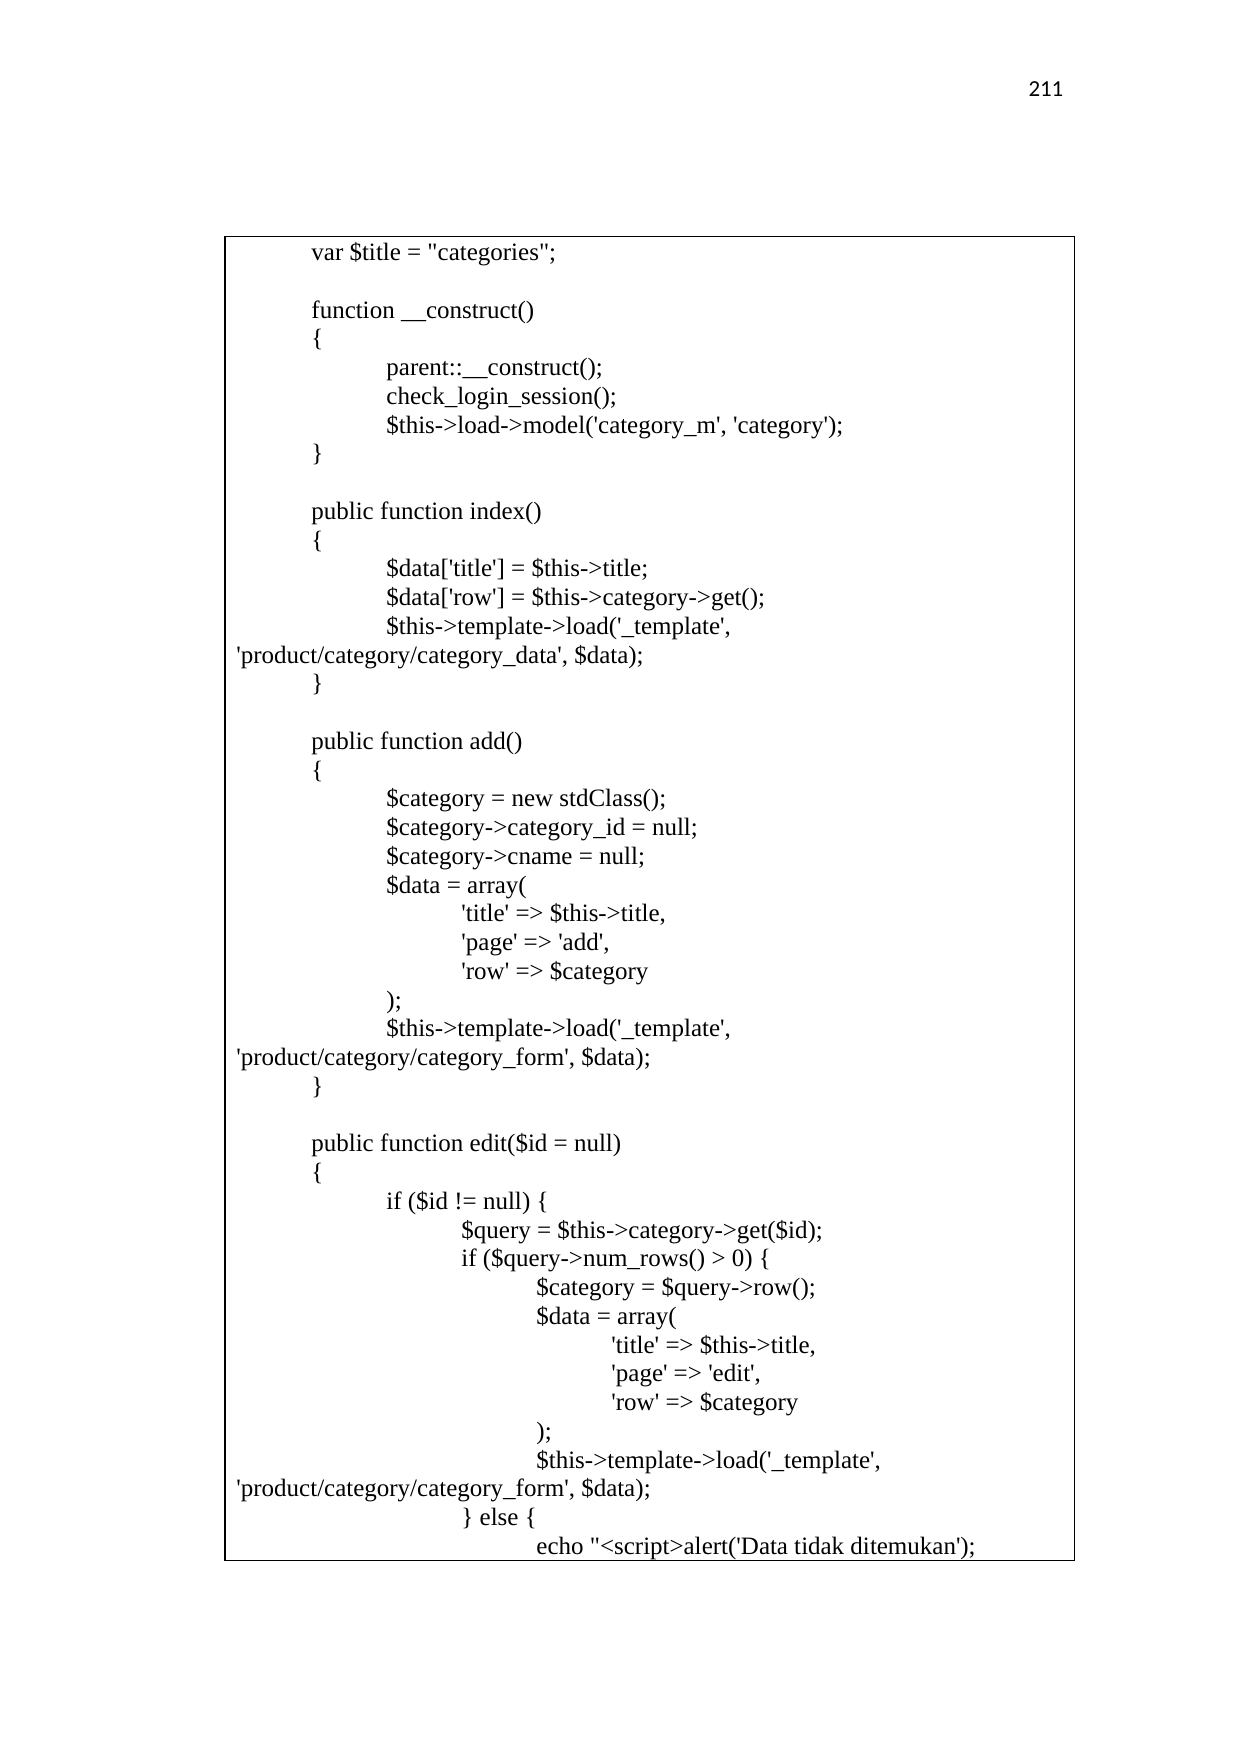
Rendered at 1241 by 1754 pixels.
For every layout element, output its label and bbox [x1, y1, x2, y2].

table_cell [226, 237, 1074, 1560]
